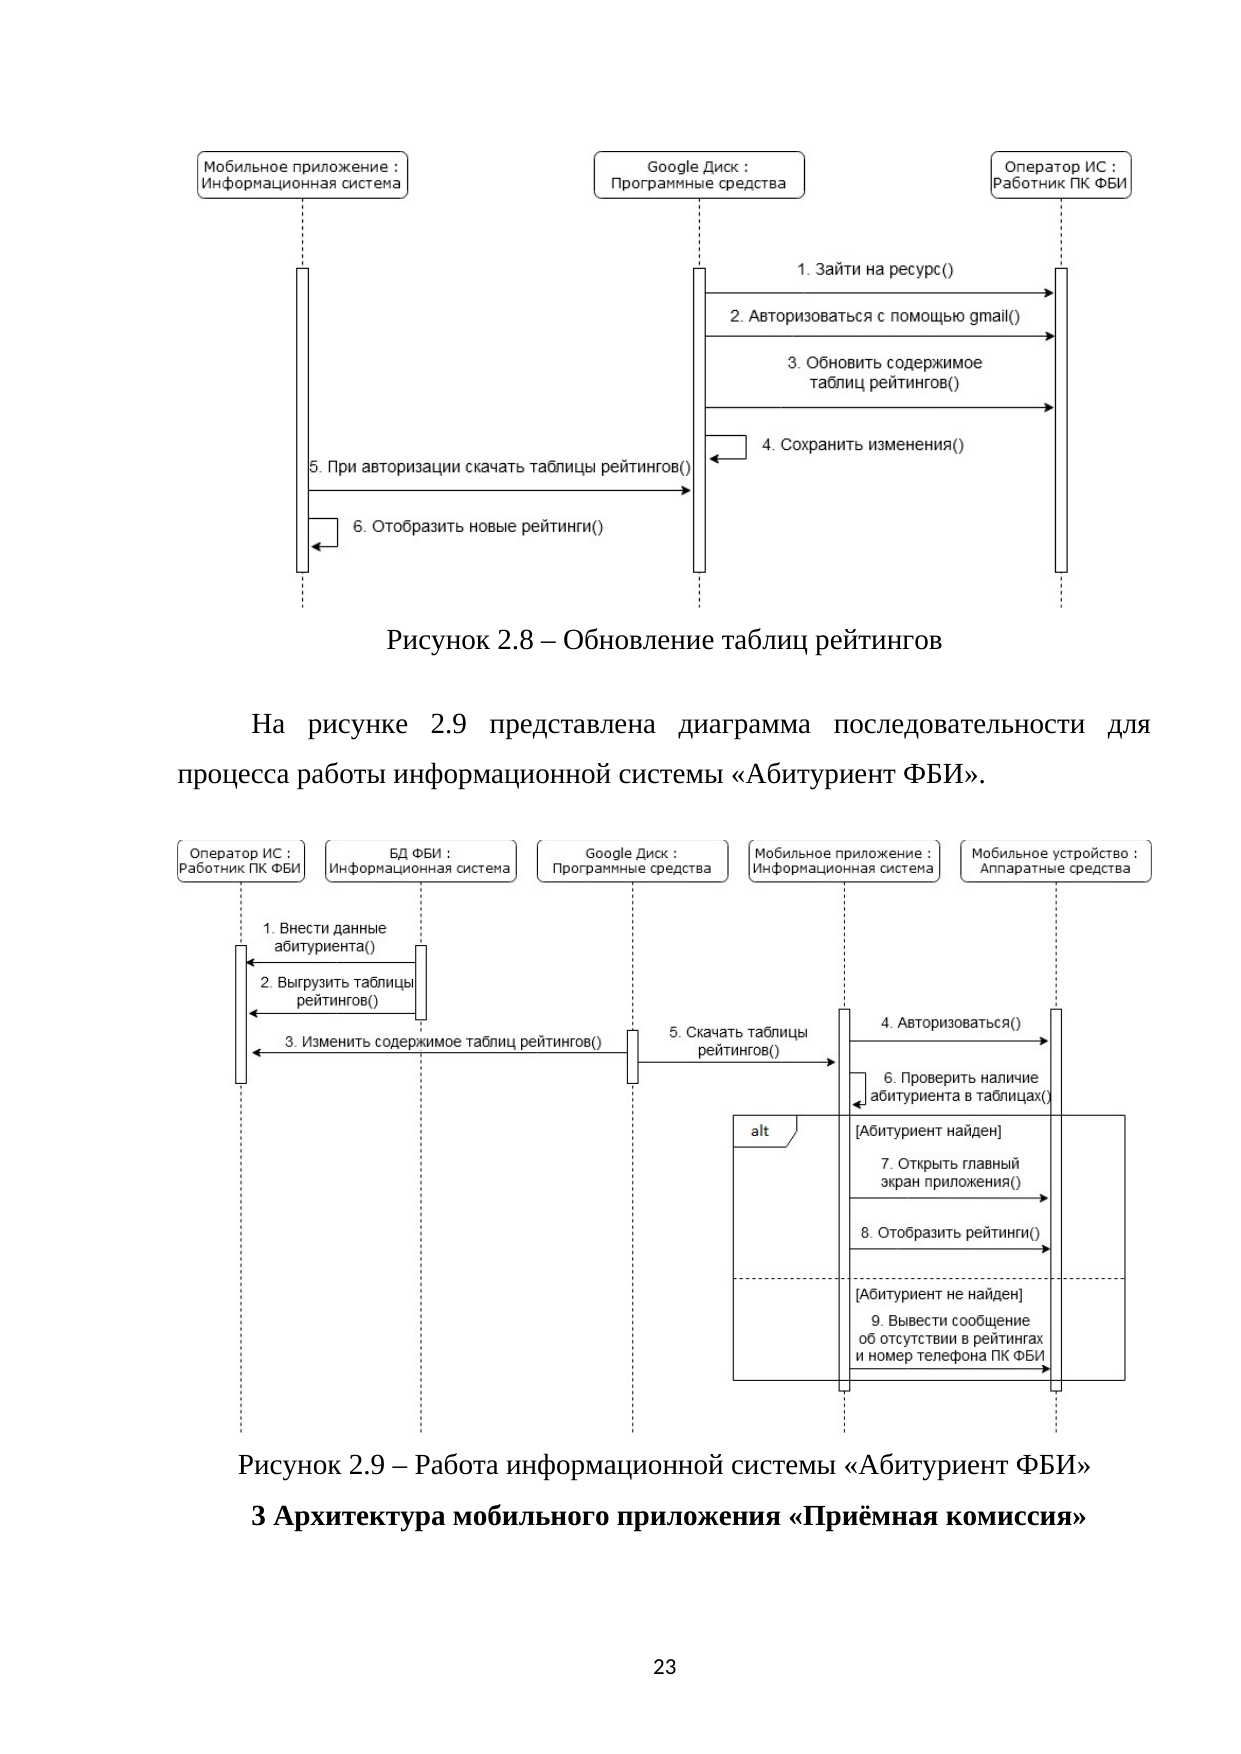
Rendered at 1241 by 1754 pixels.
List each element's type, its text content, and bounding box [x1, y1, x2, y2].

picture [197, 151, 1132, 608]
list Архитектура мобильного приложения «Приёмная комиссия» [177, 1498, 1152, 1531]
text Рисунок 2.8 – Обновление таблиц рейтингов [177, 622, 1152, 655]
picture [177, 840, 1152, 1434]
text Рисунок 2.9 – Работа информационной системы «Абитуриент ФБИ» [177, 1447, 1152, 1481]
text На рисунке 2.9 представлена диаграмма последовательности для процесса работы информационной системы «Абитуриент ФБИ». [177, 706, 1152, 789]
